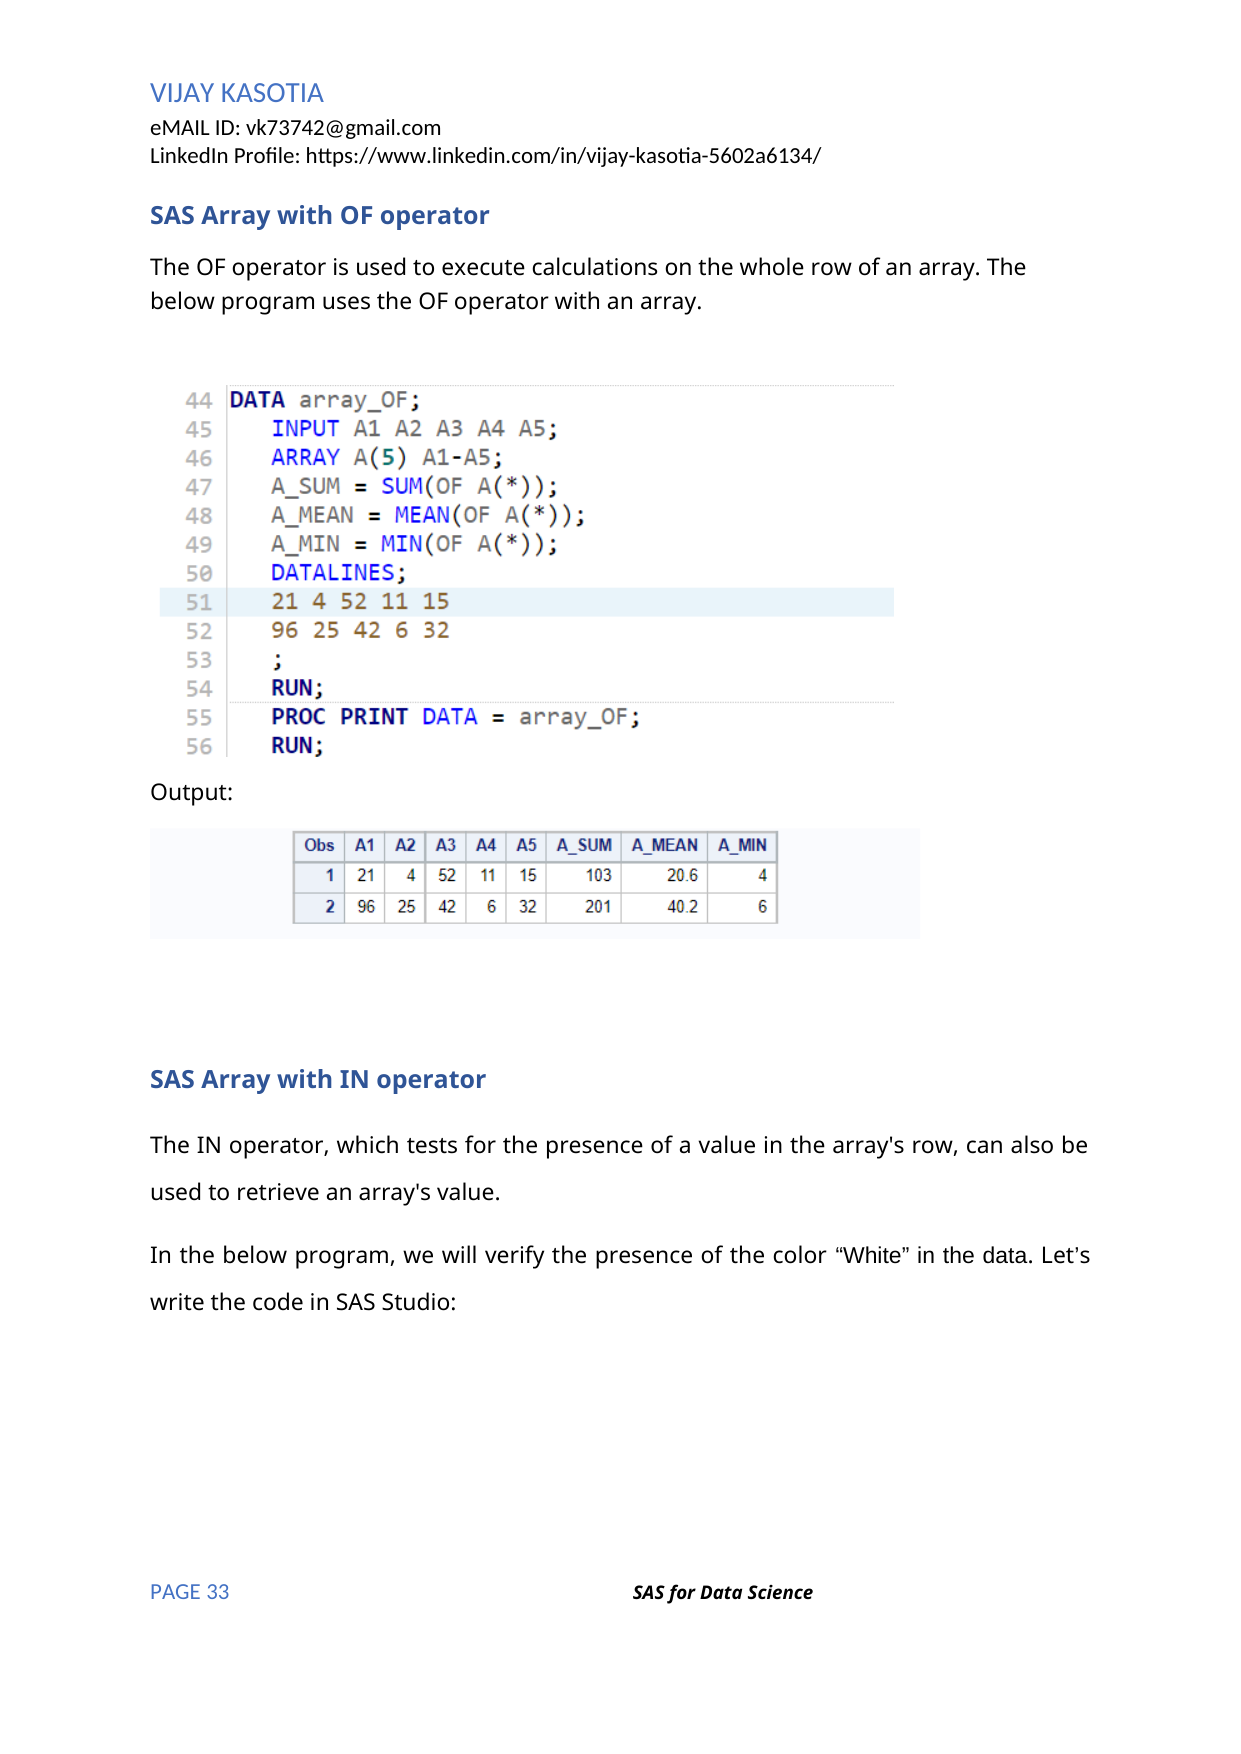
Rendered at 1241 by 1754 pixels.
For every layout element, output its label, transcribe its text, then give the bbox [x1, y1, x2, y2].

text The IN operator, which tests for the presence of a value in the array's row, can also be used to retrieve an array's value. [150, 1129, 1090, 1207]
text In the below program, we will verify the presence of the color “White” in the data. Let’s write the code in SAS Studio: [150, 1239, 1090, 1318]
text SAS Array with OF operator [150, 198, 1090, 232]
text SAS Array with IN operator [150, 1061, 1090, 1095]
text Output: [150, 776, 1090, 807]
text The OF operator is used to execute calculations on the whole row of an array. The below program uses the OF operator with an array. [150, 251, 1090, 316]
picture [150, 826, 921, 939]
picture [150, 385, 894, 757]
